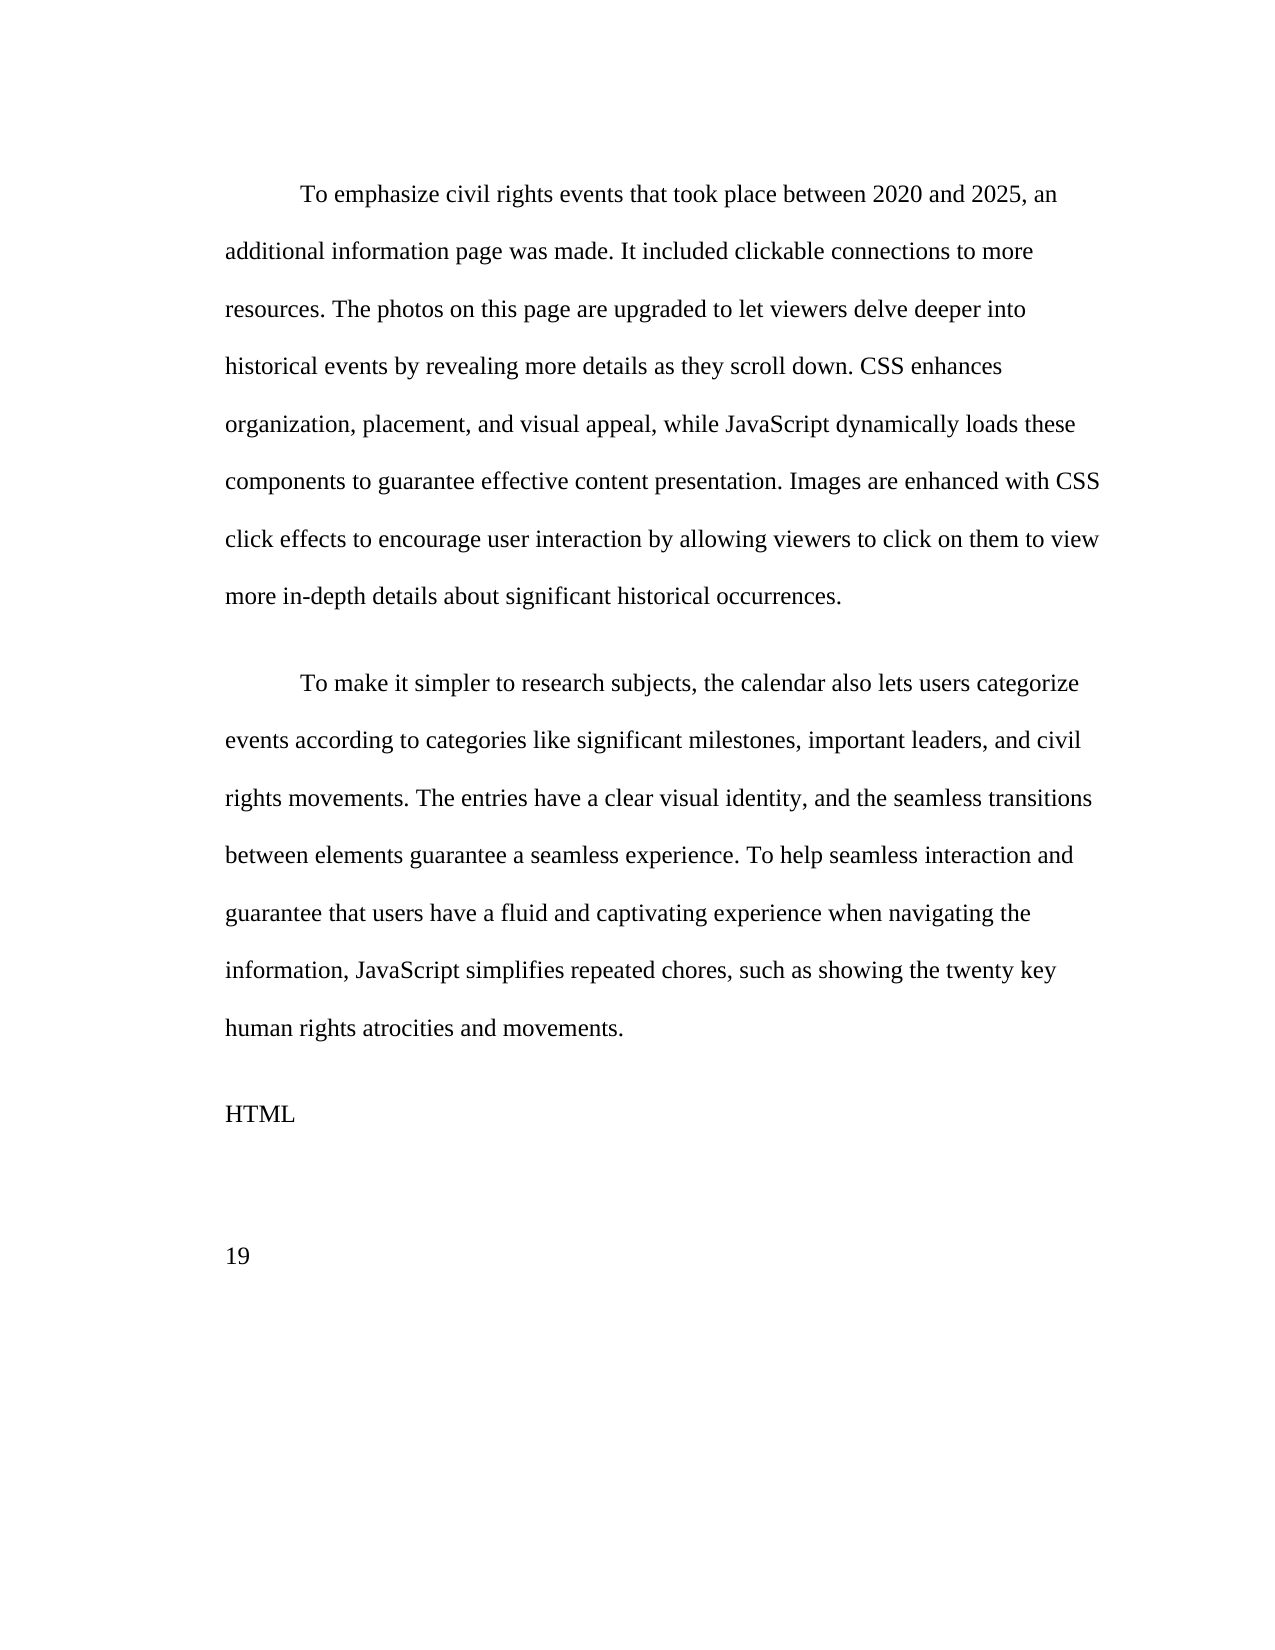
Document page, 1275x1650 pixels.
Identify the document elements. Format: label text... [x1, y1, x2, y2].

text To make it simpler to research subjects, the calendar also lets users categorize events according to categories like significant milestones, important leaders, and civil rights movements. The entries have a clear visual identity, and the seamless transitions between elements guarantee a seamless experience. To help seamless interaction and guarantee that users have a fluid and captivating experience when navigating the information, JavaScript simplifies repeated chores, such as showing the twenty key human rights atrocities and movements. [225, 668, 1125, 1042]
text HTML [225, 1099, 1125, 1128]
text To emphasize civil rights events that took place between 2020 and 2025, an additional information page was made. It included clickable connections to more resources. The photos on this page are upgraded to let viewers delve deeper into historical events by revealing more details as they scroll down. CSS enhances organization, placement, and visual appeal, while JavaScript dynamically loads these components to guarantee effective content presentation. Images are enhanced with CSS click effects to encourage user interaction by allowing viewers to click on them to view more in-depth details about significant historical occurrences. [225, 179, 1125, 610]
